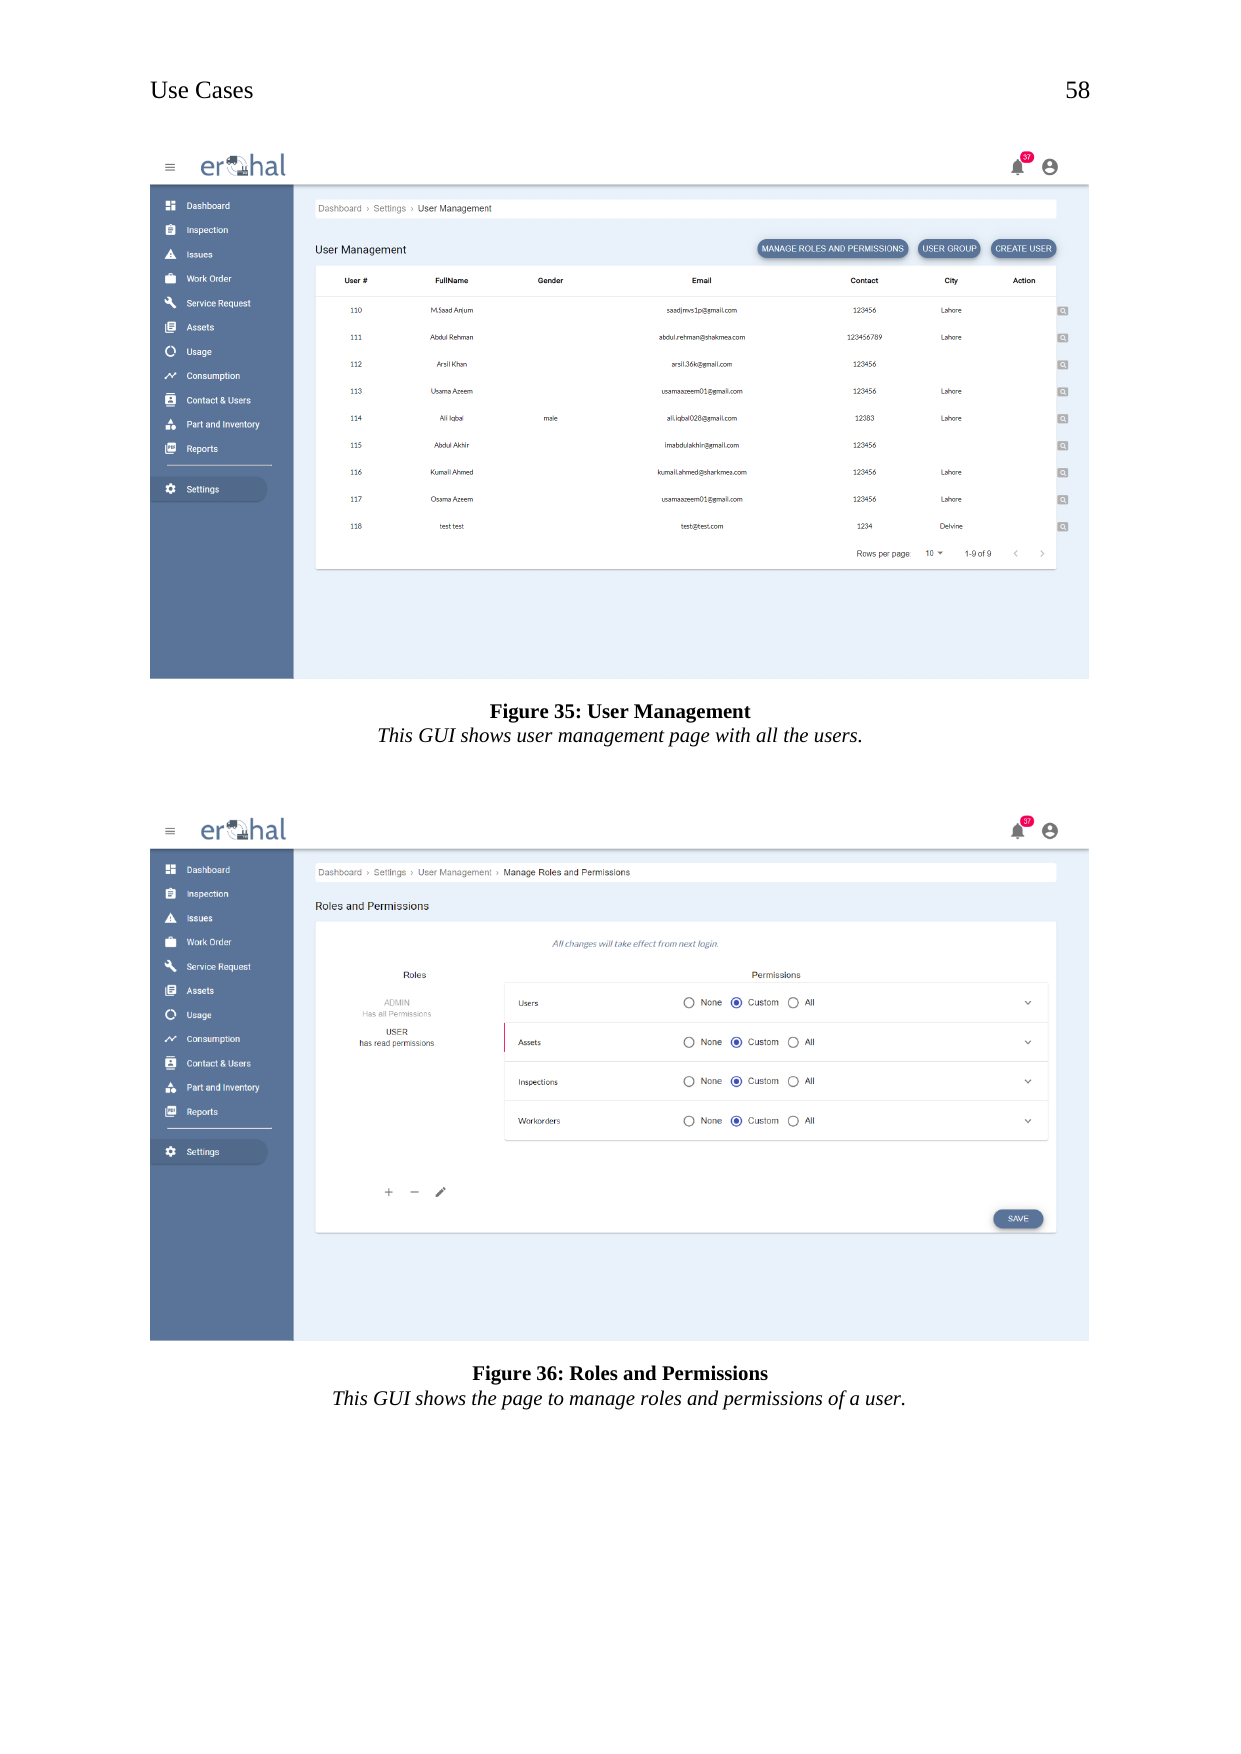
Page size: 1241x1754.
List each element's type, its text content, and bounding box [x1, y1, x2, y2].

text This GUI shows the page to manage roles and permissions of a user. [150, 1385, 1090, 1409]
picture [150, 813, 1089, 1341]
picture [150, 150, 1089, 679]
text This GUI shows user management page with all the users. [150, 723, 1090, 747]
text Figure 35: User Management [150, 699, 1090, 723]
text Figure 36: Roles and Permissions [150, 1361, 1090, 1385]
